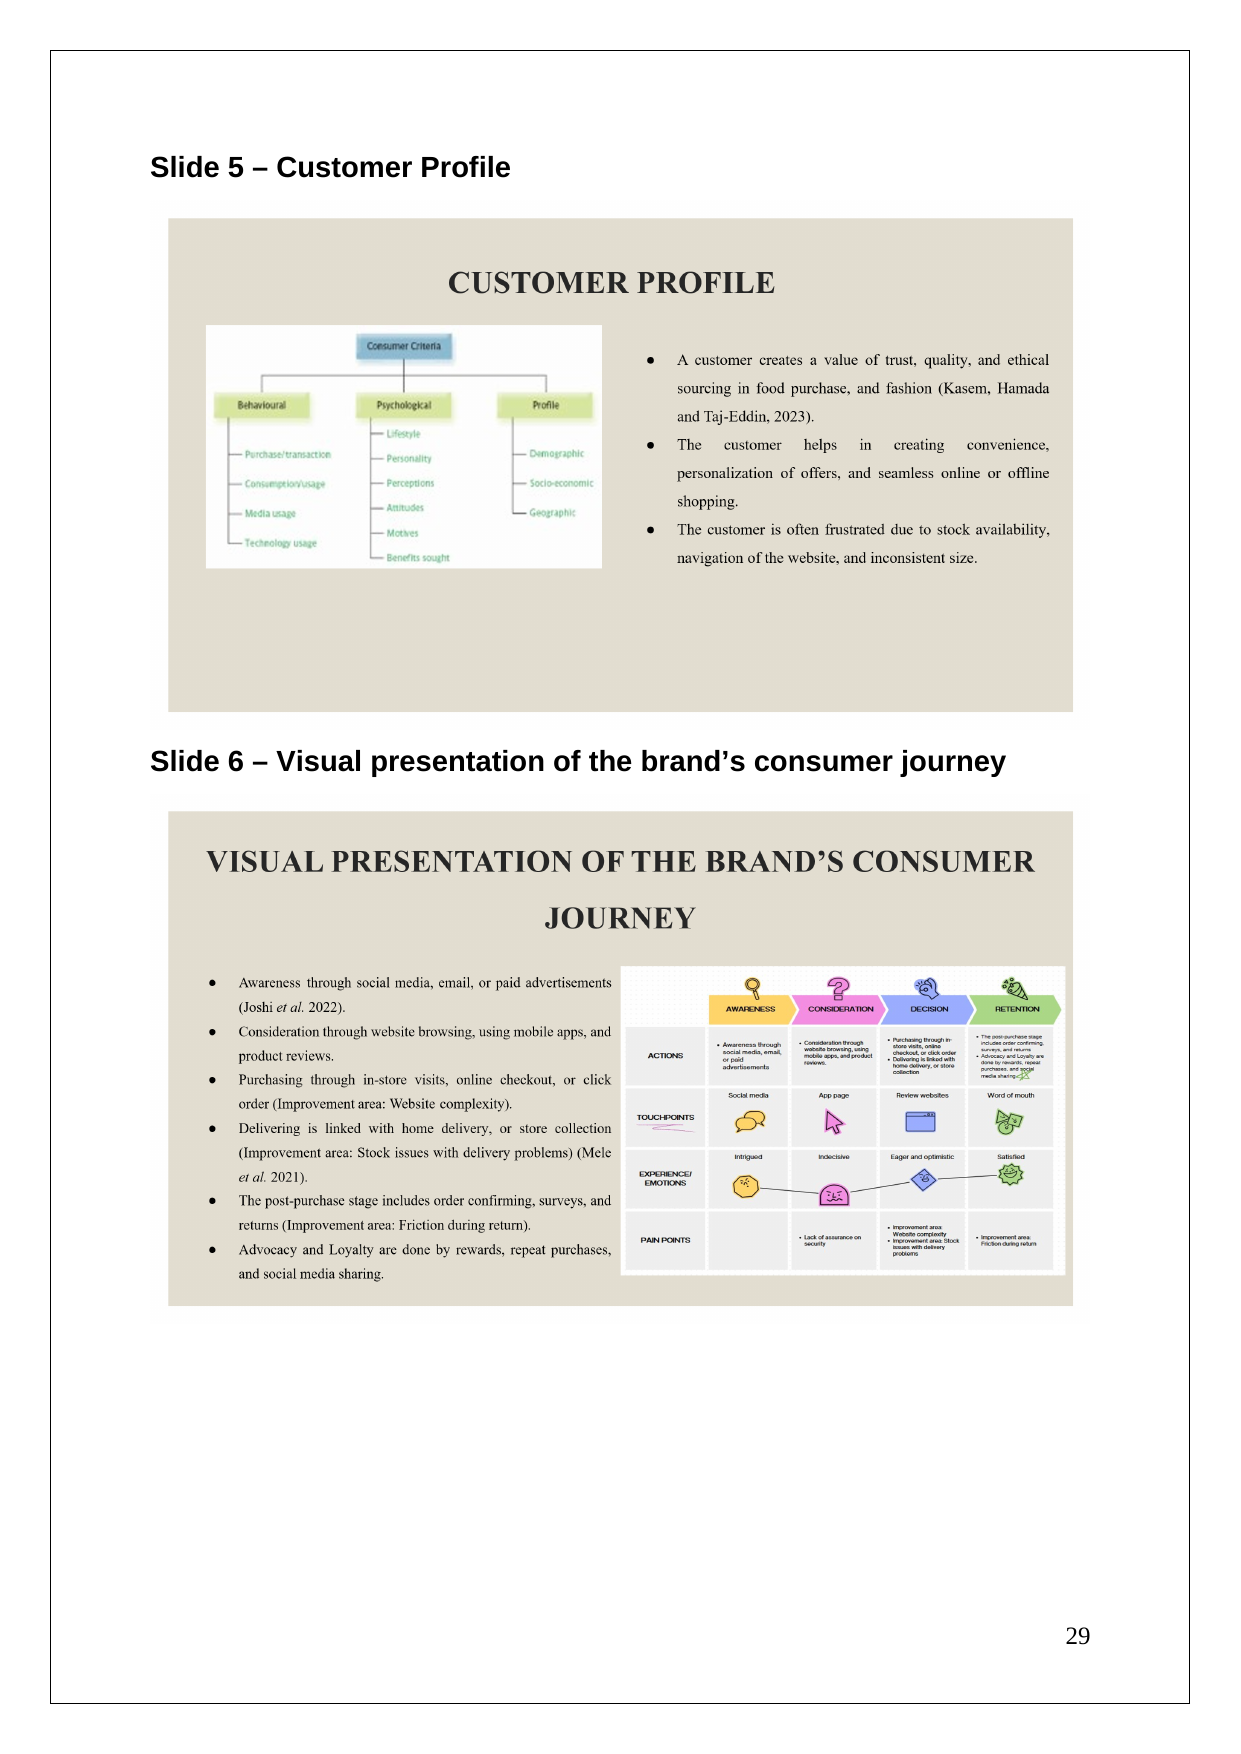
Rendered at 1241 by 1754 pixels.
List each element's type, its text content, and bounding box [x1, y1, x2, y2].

picture [150, 794, 1091, 1324]
subtitle Slide 5 – Customer Profile [150, 150, 1090, 183]
picture [150, 200, 1091, 730]
subtitle Slide 6 – Visual presentation of the brand’s consumer journey [150, 744, 1090, 777]
